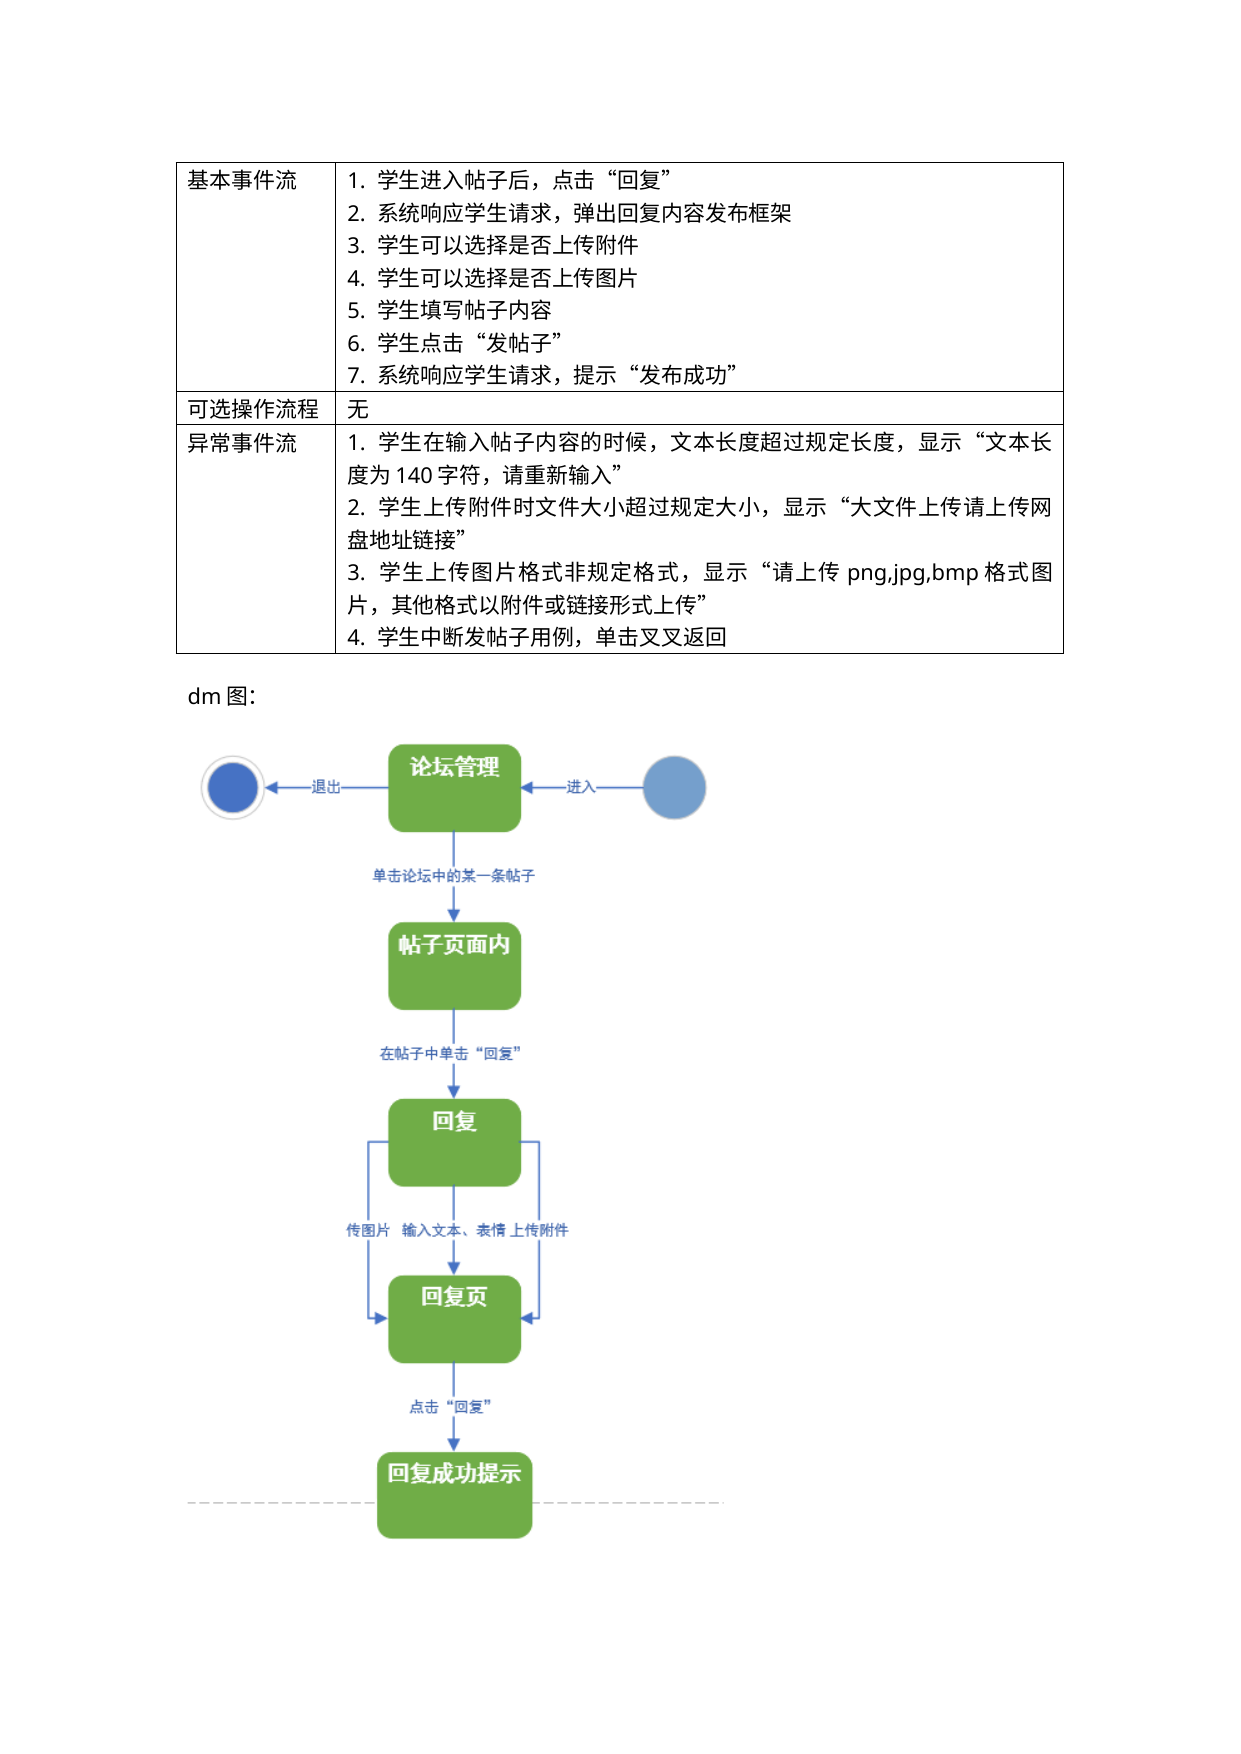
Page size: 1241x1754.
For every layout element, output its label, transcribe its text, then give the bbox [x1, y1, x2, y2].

table_cell 基本事件流 [177, 163, 335, 391]
table_cell 学生进入帖子后，点击“回复” 系统响应学生请求，弹出回复内容发布框架 学生可以选择是否上传附件 学生可以选择是否上传图片 学生填写帖子内容 学生点击“发帖子” 系统响应学生请求，提示“发布成功” [336, 163, 1063, 391]
picture [187, 727, 724, 1555]
subtitle dm图： [187, 679, 1053, 711]
table_cell 异常事件流 [177, 425, 335, 653]
table_cell 学生在输入帖子内容的时候，文本长度超过规定长度，显示“文本长度为140字符，请重新输入” 学生上传附件时文件大小超过规定大小，显示“大文件上传请上传网盘地址链接” 学生上传图片格式非规定格式，显示“请上传png,jpg,bmp格式图片，其他格式以附件或链接形式上传” 学生中断发帖子用例，单击叉叉返回 [336, 425, 1063, 653]
table_cell 可选操作流程 [177, 392, 335, 424]
table_cell 无 [336, 392, 1063, 424]
